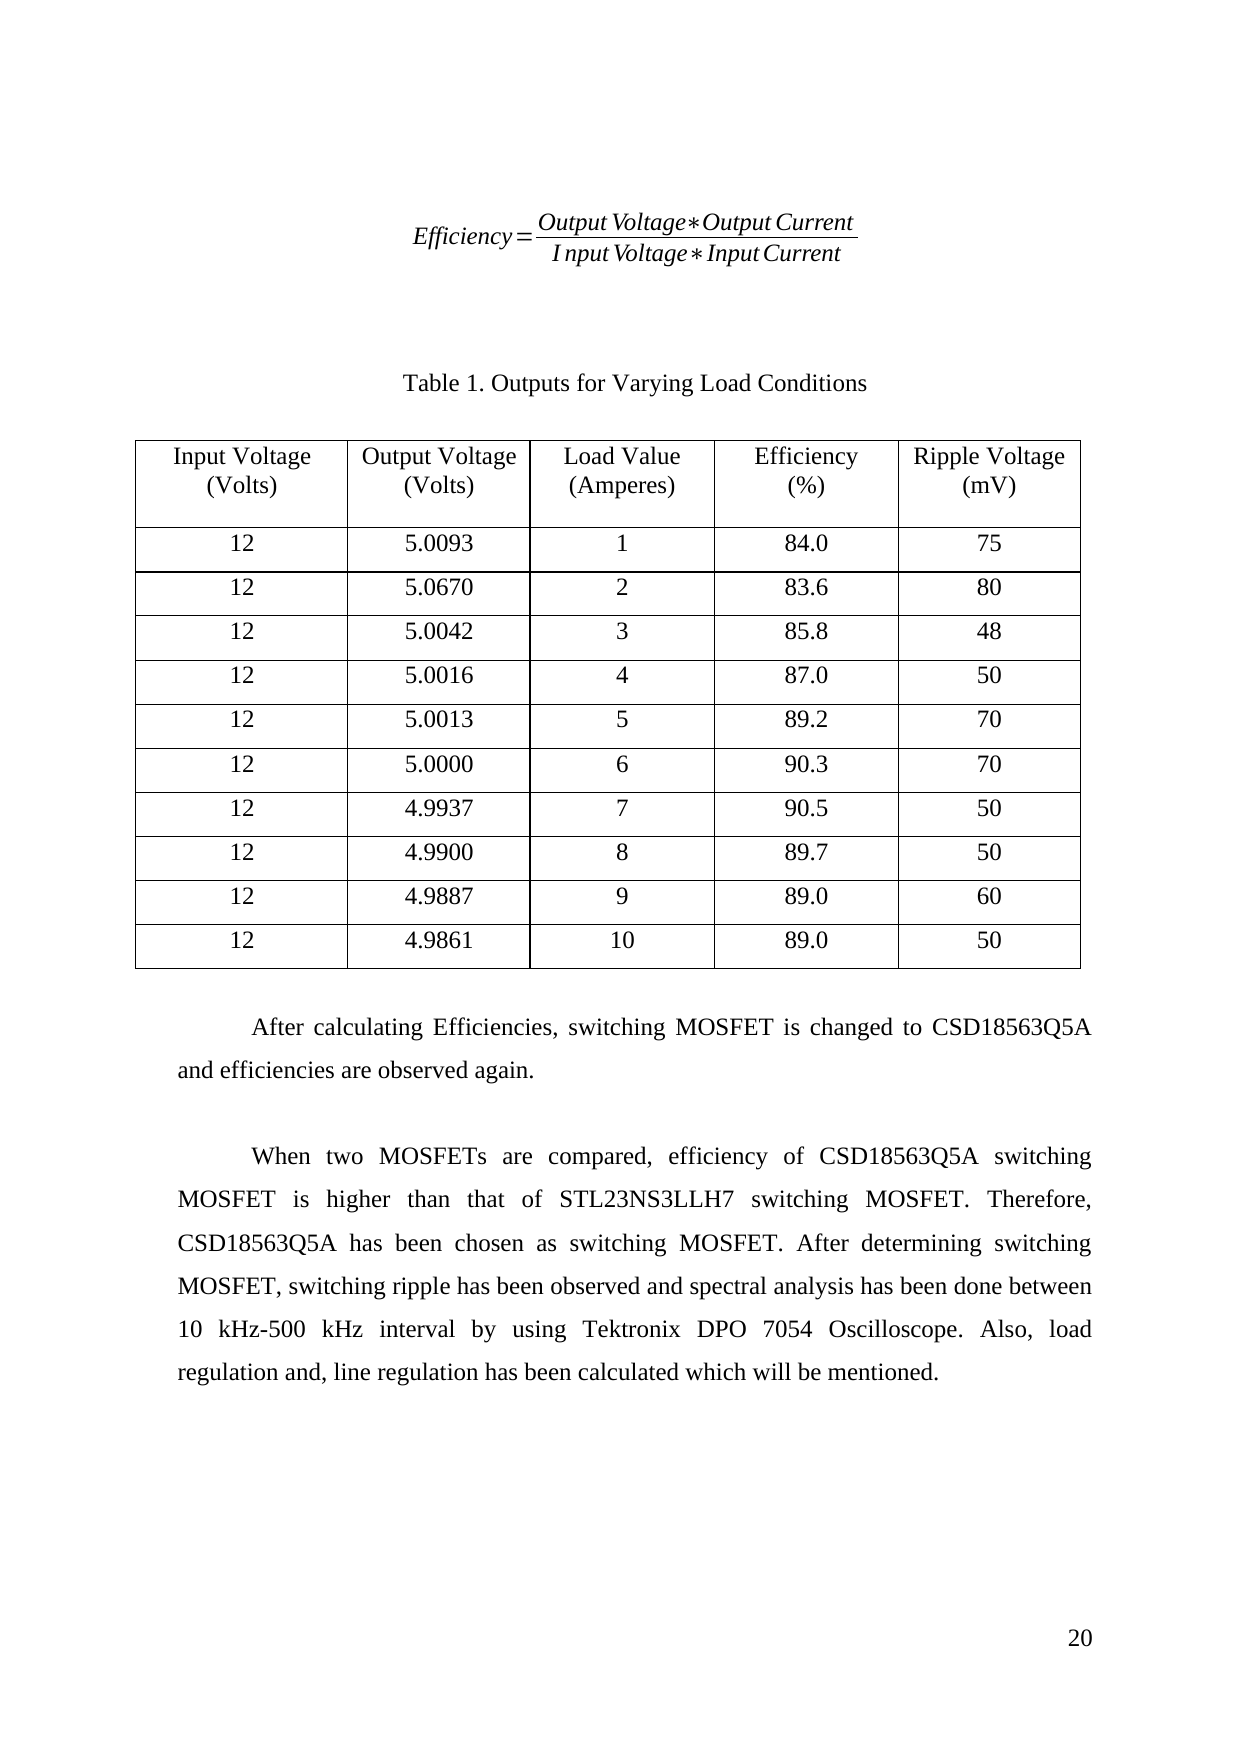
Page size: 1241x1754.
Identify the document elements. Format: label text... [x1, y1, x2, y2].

table_cell 83.6 [715, 573, 898, 615]
table_cell 4 [531, 661, 714, 703]
table_cell 89.0 [715, 925, 898, 968]
table_cell 90.5 [715, 793, 898, 836]
table_cell 7 [531, 793, 714, 836]
table_cell 85.8 [715, 616, 898, 659]
text Table 1. Outputs for Varying Load Conditions [177, 368, 1092, 397]
table_cell 5.0000 [348, 749, 529, 792]
table_cell 5.0016 [348, 661, 529, 703]
table_cell 80 [899, 573, 1080, 615]
table_cell 50 [899, 925, 1080, 968]
table_cell 12 [136, 616, 347, 659]
table_header Load Value (Amperes) [531, 441, 714, 527]
table_cell 75 [899, 528, 1080, 571]
table_cell 50 [899, 661, 1080, 703]
table_cell 12 [136, 925, 347, 968]
table_cell 50 [899, 793, 1080, 836]
table_cell 5.0670 [348, 573, 529, 615]
table_cell 89.0 [715, 881, 898, 924]
table_cell 60 [899, 881, 1080, 924]
table_cell 5 [531, 705, 714, 748]
table_cell 4.9900 [348, 837, 529, 880]
table_cell 6 [531, 749, 714, 792]
table_cell 12 [136, 528, 347, 571]
table_cell 12 [136, 661, 347, 703]
table_cell 48 [899, 616, 1080, 659]
table_cell 4.9937 [348, 793, 529, 836]
text When two MOSFETs are compared, efficiency of CSD18563Q5A switching MOSFET is higher than that of STL23NS3LLH7 switching MOSFET. Therefore, CSD18563Q5A has been chosen as switching MOSFET. After determining switching MOSFET, switching ripple has been observed and spectral analysis has been done between 10 kHz-500 kHz interval by using Tektronix DPO 7054 Oscilloscope. Also, load regulation and, line regulation has been calculated which will be mentioned. [177, 1141, 1092, 1386]
table_header Ripple Voltage (mV) [899, 441, 1080, 527]
table_cell 12 [136, 749, 347, 792]
table_cell 87.0 [715, 661, 898, 703]
table_cell 4.9861 [348, 925, 529, 968]
table_cell 12 [136, 793, 347, 836]
table_cell 90.3 [715, 749, 898, 792]
table_cell 50 [899, 837, 1080, 880]
table_cell 5.0013 [348, 705, 529, 748]
table_header Input Voltage (Volts) [136, 441, 347, 527]
table_cell 8 [531, 837, 714, 880]
table_cell 70 [899, 705, 1080, 748]
table_cell 10 [531, 925, 714, 968]
table_cell 5.0093 [348, 528, 529, 571]
table_cell 70 [899, 749, 1080, 792]
table_header Output Voltage (Volts) [348, 441, 529, 527]
table_cell 4.9887 [348, 881, 529, 924]
table_cell 12 [136, 573, 347, 615]
text After calculating Efficiencies, switching MOSFET is changed to CSD18563Q5A and efficiencies are observed again. [177, 1012, 1092, 1084]
table_cell 5.0042 [348, 616, 529, 659]
table_header Efficiency (%) [715, 441, 898, 527]
table_cell 2 [531, 573, 714, 615]
table_cell 84.0 [715, 528, 898, 571]
table_cell 12 [136, 881, 347, 924]
table_cell 9 [531, 881, 714, 924]
table_cell 12 [136, 705, 347, 748]
table_cell 89.7 [715, 837, 898, 880]
table_cell 1 [531, 528, 714, 571]
table_cell 89.2 [715, 705, 898, 748]
table_cell 12 [136, 837, 347, 880]
table_cell 3 [531, 616, 714, 659]
